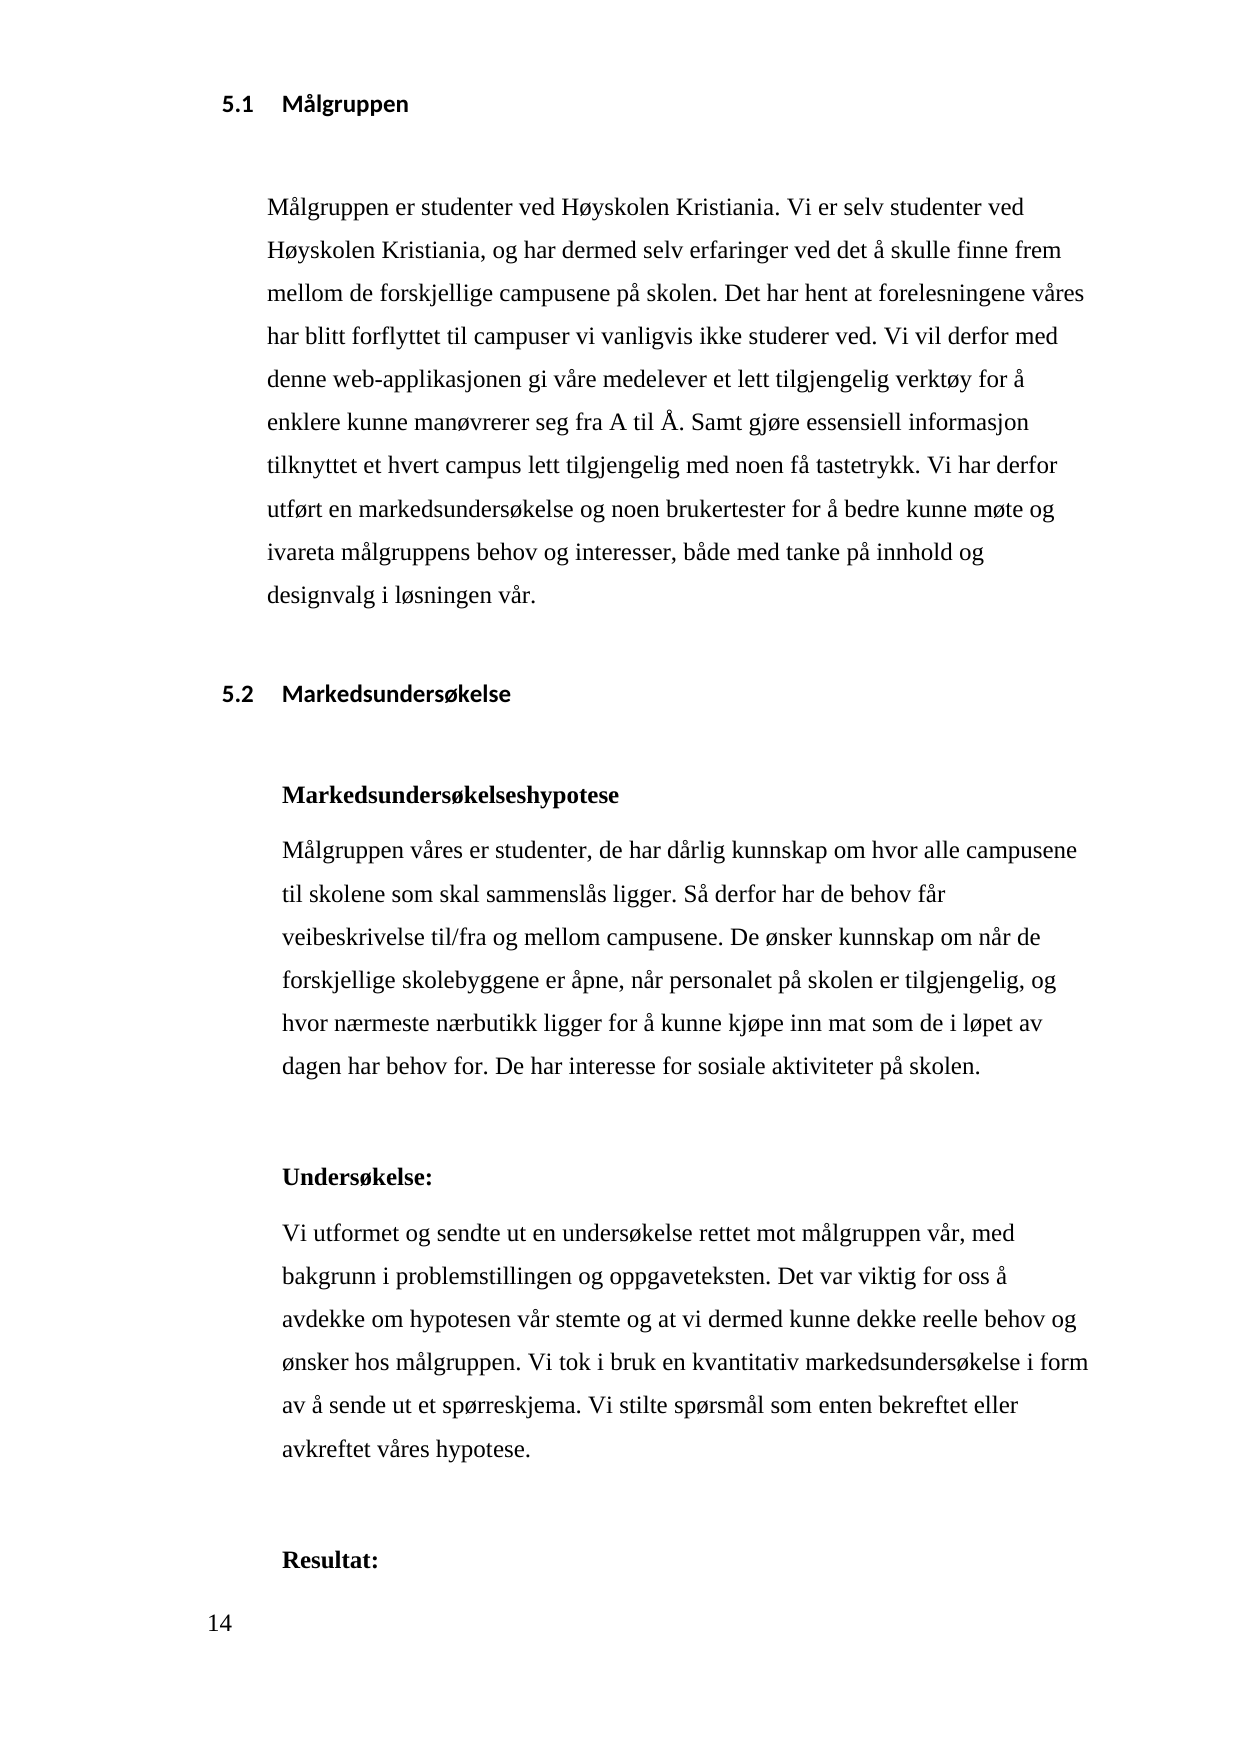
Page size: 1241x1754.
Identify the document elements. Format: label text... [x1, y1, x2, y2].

subtitle Målgruppen er studenter ved Høyskolen Kristiania. Vi er selv studenter ved Høyskolen Kristiania, og har dermed selv erfaringer ved det å skulle finne frem mellom de forskjellige campusene på skolen. Det har hent at forelesningene våres har blitt forflyttet til campuser vi vanligvis ikke studerer ved. Vi vil derfor med denne web-applikasjonen gi våre medelever et lett tilgjengelig verktøy for å enklere kunne manøvrerer seg fra A til Å. Samt gjøre essensiell informasjon tilknyttet et hvert campus lett tilgjengelig med noen få tastetrykk. Vi har derfor utført en markedsundersøkelse og noen brukertester for å bedre kunne møte og ivareta målgruppens behov og interesser, både med tanke på innhold og designvalg i løsningen vår. [267, 147, 1092, 609]
text Markedsundersøkelseshypotese [207, 780, 1092, 809]
text Undersøkelse: [207, 1162, 1092, 1191]
subtitle Målgruppen [222, 89, 1092, 119]
subtitle Markedsundersøkelse [222, 679, 1092, 709]
text Vi utformet og sendte ut en undersøkelse rettet mot målgruppen vår, med bakgrunn i problemstillingen og oppgaveteksten. Det var viktig for oss å avdekke om hypotesen vår stemte og at vi dermed kunne dekke reelle behov og ønsker hos målgruppen. Vi tok i bruk en kvantitativ markedsundersøkelse i form av å sende ut et spørreskjema. Vi stilte spørsmål som enten bekreftet eller avkreftet våres hypotese. [282, 1218, 1092, 1462]
text Resultat: [282, 1545, 1092, 1574]
text Målgruppen våres er studenter, de har dårlig kunnskap om hvor alle campusene til skolene som skal sammenslås ligger. Så derfor har de behov får veibeskrivelse til/fra og mellom campusene. De ønsker kunnskap om når de forskjellige skolebyggene er åpne, når personalet på skolen er tilgjengelig, og hvor nærmeste nærbutikk ligger for å kunne kjøpe inn mat som de i løpet av dagen har behov for. De har interesse for sosiale aktiviteter på skolen. [282, 836, 1092, 1080]
